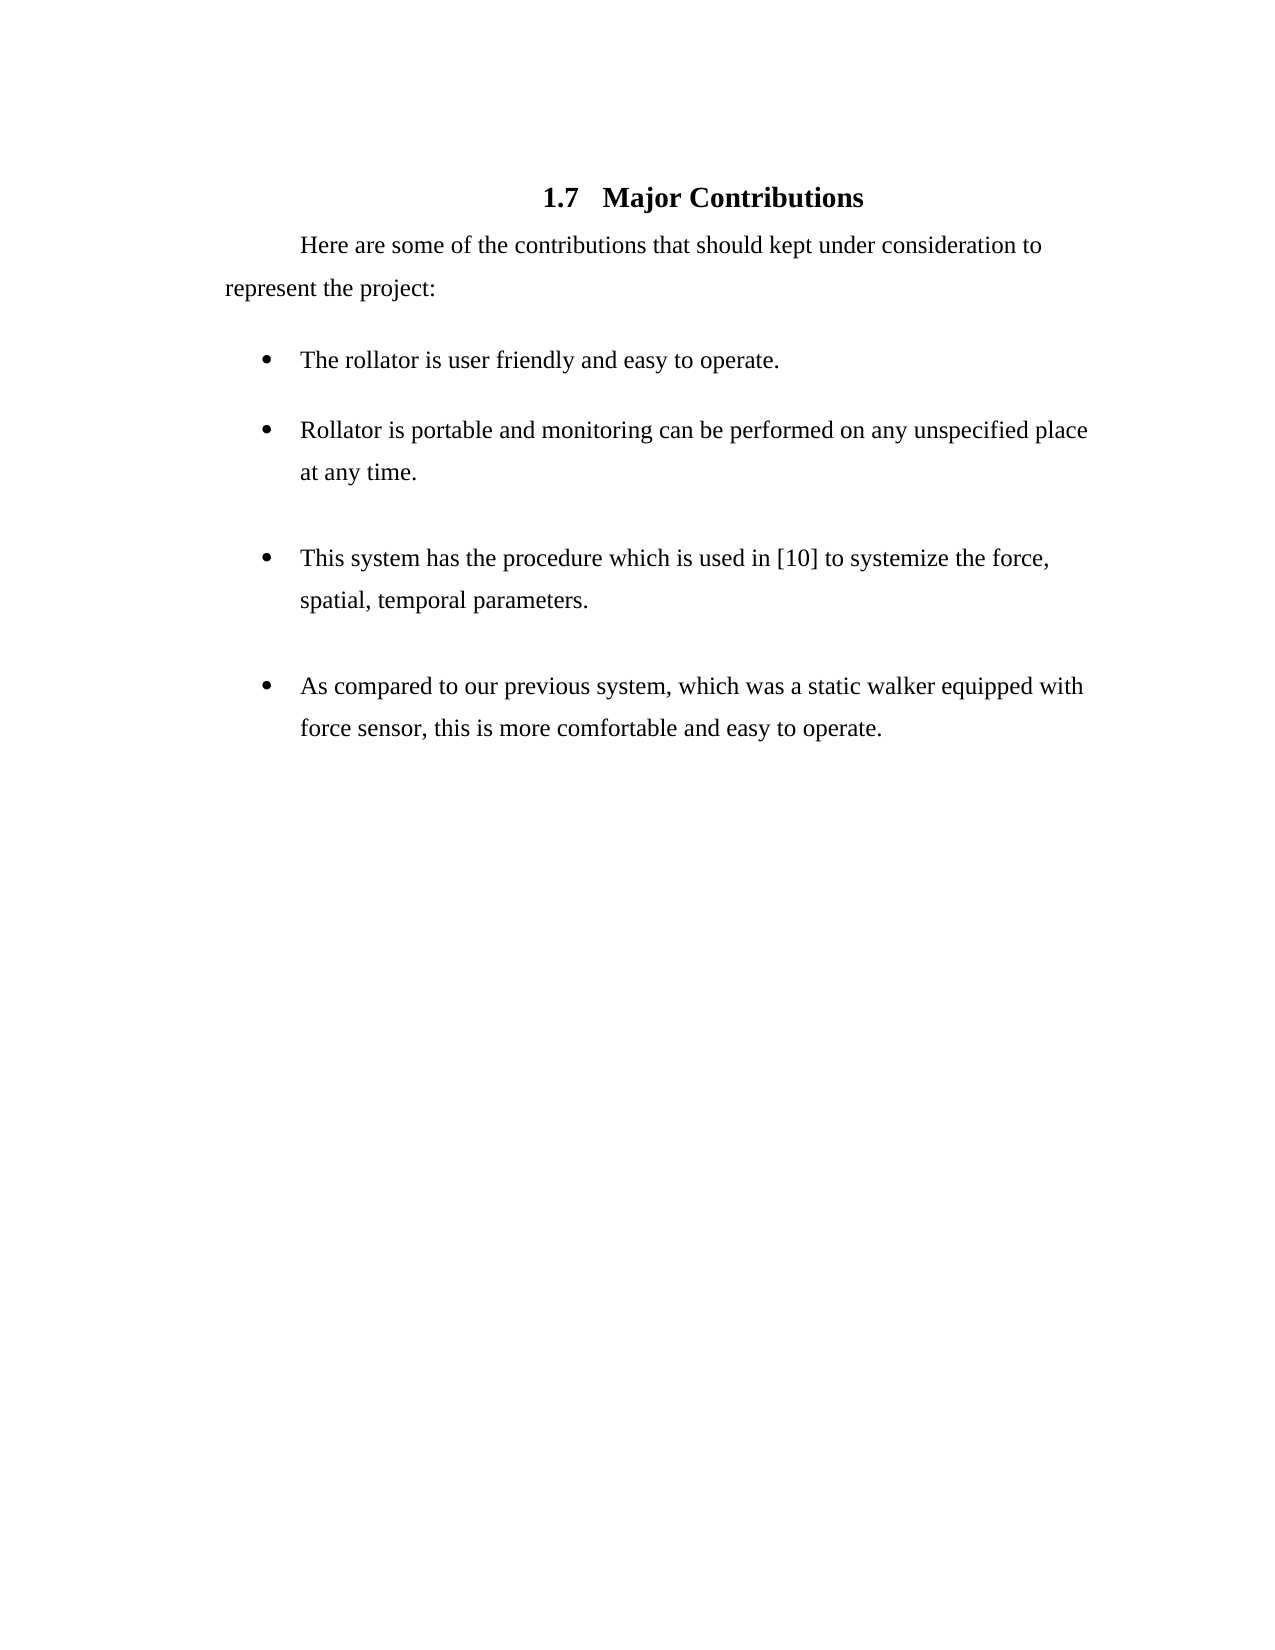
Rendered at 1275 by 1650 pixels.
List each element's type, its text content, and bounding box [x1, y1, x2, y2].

list This system has the procedure which is used in [10] to systemize the force, spatial, temporal parameters. [262, 543, 1094, 614]
list As compared to our previous system, which was a static walker equipped with force sensor, this is more comfortable and easy to operate. [262, 671, 1095, 742]
text Here are some of the contributions that should kept under consideration to represent the project: [225, 230, 1096, 302]
list Rollator is portable and monitoring can be performed on any unspecified place at any time. [262, 415, 1095, 486]
subtitle Major Contributions [225, 180, 1181, 213]
list The rollator is user friendly and easy to operate. [262, 345, 1181, 373]
